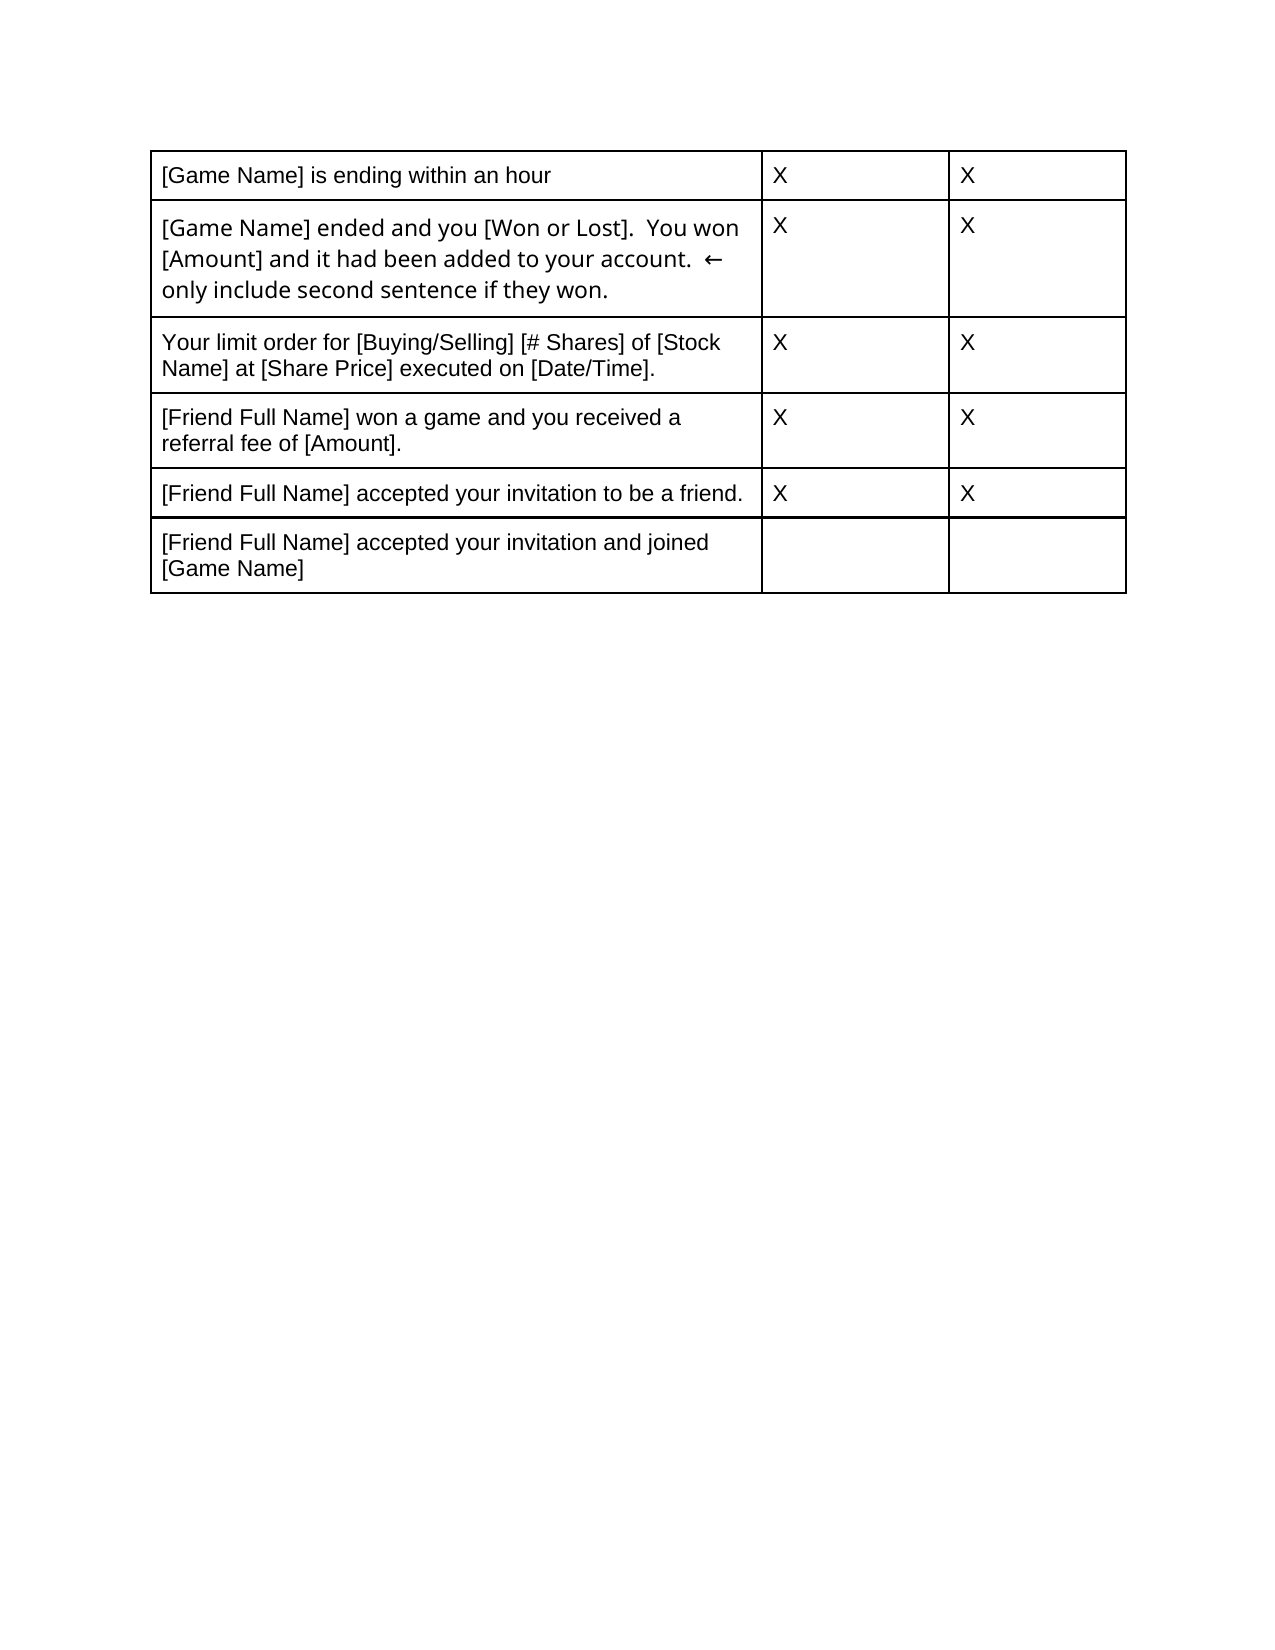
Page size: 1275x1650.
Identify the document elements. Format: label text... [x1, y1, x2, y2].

table_cell [763, 519, 948, 592]
table_cell X [763, 318, 948, 392]
table_cell [950, 519, 1125, 592]
table_cell [Game Name] ended and you [Won or Lost]. You won [Amount] and it had been added to your account. ← only include second sentence if they won. [152, 201, 761, 316]
table_cell X [950, 394, 1125, 467]
table_cell X [763, 152, 948, 199]
table_cell [Friend Full Name] accepted your invitation to be a friend. [152, 469, 761, 516]
table_cell X [950, 152, 1125, 199]
table_cell X [763, 469, 948, 516]
table_cell X [950, 469, 1125, 516]
table_cell Your limit order for [Buying/Selling] [# Shares] of [Stock Name] at [Share Price] executed on [Date/Time]. [152, 318, 761, 392]
table_cell X [950, 201, 1125, 316]
table_cell X [950, 318, 1125, 392]
table_cell X [763, 201, 948, 316]
table_cell [Game Name] is ending within an hour [152, 152, 761, 199]
table_cell X [763, 394, 948, 467]
table_cell [Friend Full Name] won a game and you received a referral fee of [Amount]. [152, 394, 761, 467]
table_cell [Friend Full Name] accepted your invitation and joined [Game Name] [152, 519, 761, 592]
